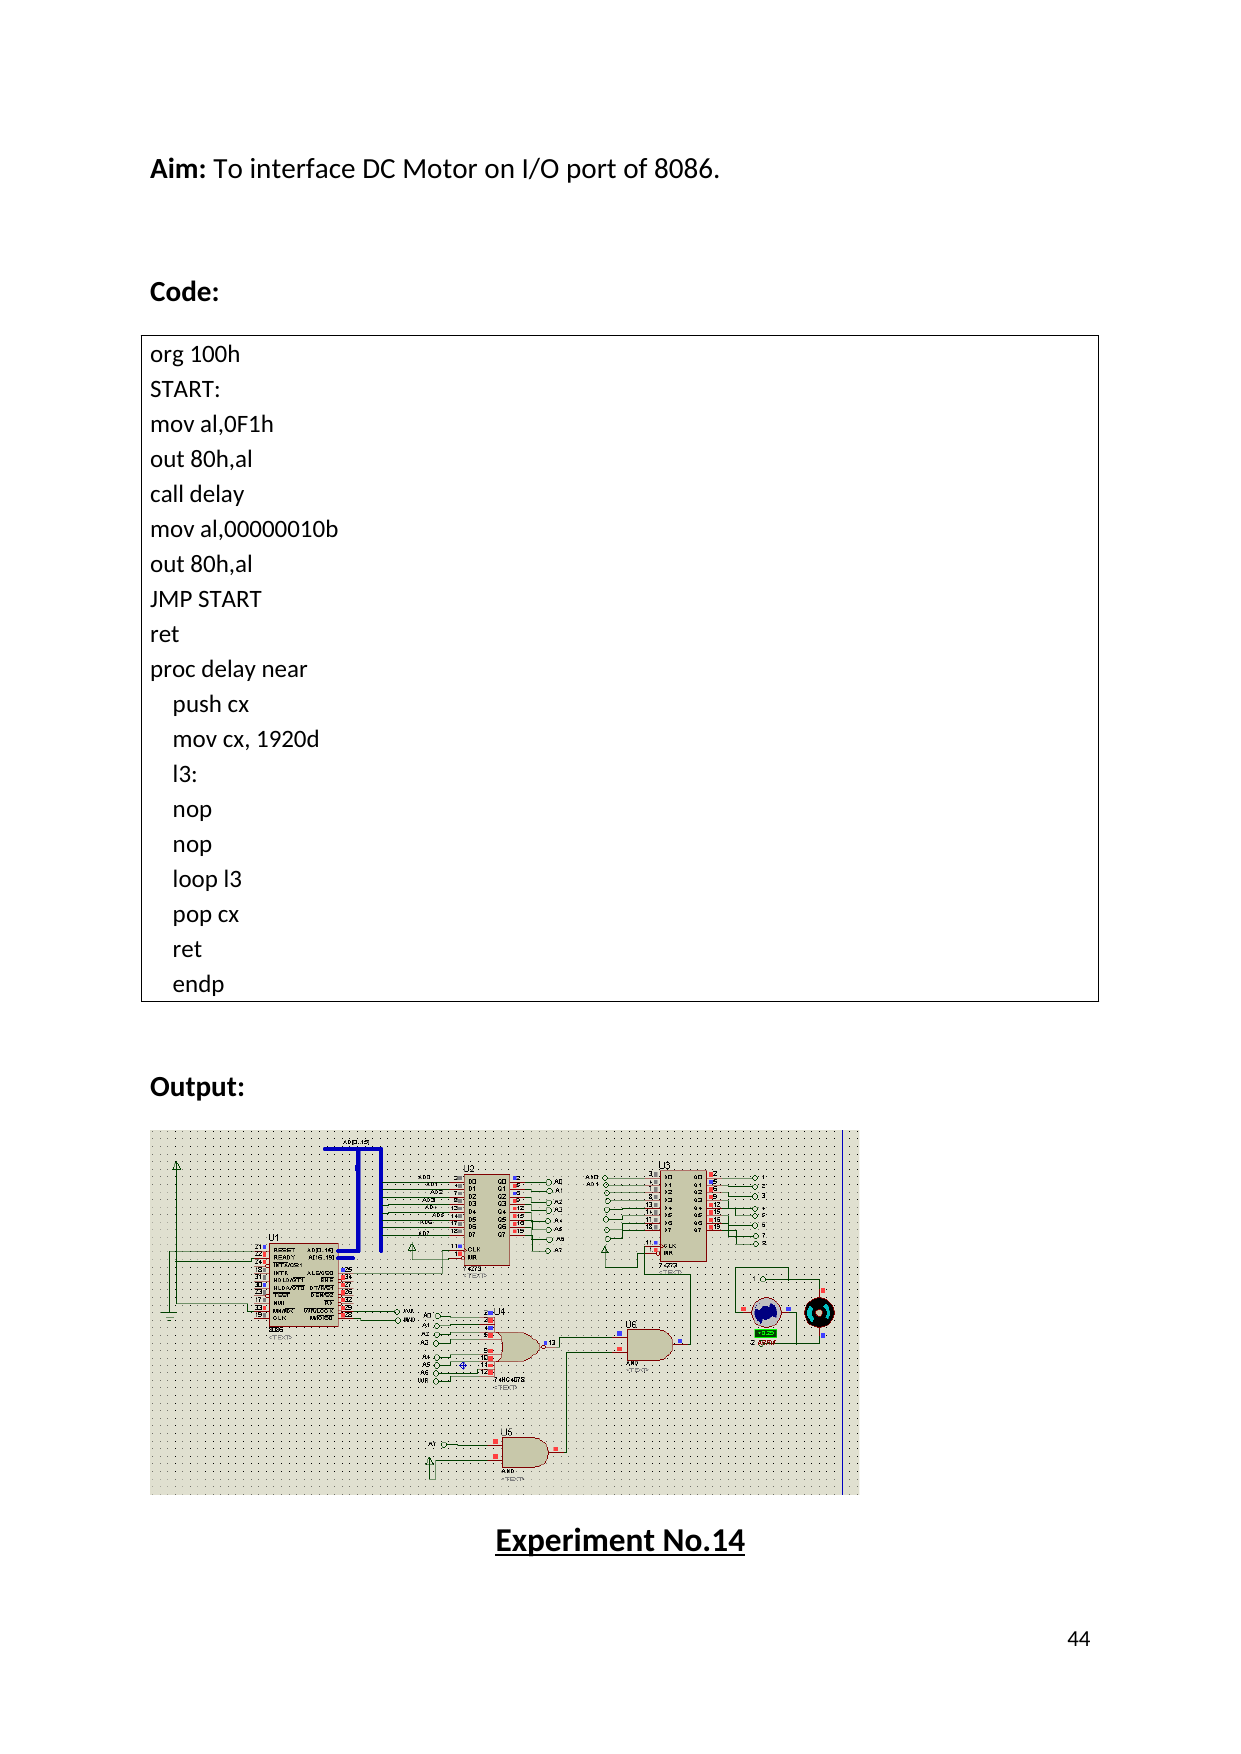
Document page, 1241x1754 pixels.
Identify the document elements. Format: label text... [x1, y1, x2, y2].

text Output: [150, 1068, 1090, 1104]
text mov cx, 1920d [142, 720, 1098, 754]
text proc delay near [142, 650, 1098, 684]
text nop [142, 825, 1098, 859]
text pop cx [142, 895, 1098, 929]
text nop [142, 790, 1098, 824]
picture [150, 1130, 860, 1495]
text ret [142, 615, 1098, 649]
text out 80h,al [142, 440, 1098, 474]
text mov al,00000010b [142, 510, 1098, 544]
text l3: [142, 755, 1098, 789]
text endp [142, 965, 1098, 1001]
text out 80h,al [142, 545, 1098, 579]
text loop l3 [142, 860, 1098, 894]
text Code: [150, 273, 1090, 309]
text Experiment No.14 [150, 1519, 1090, 1560]
text Aim: To interface DC Motor on I/O port of 8086. [150, 150, 1090, 186]
text push cx [142, 685, 1098, 719]
text org 100h [142, 336, 1098, 369]
text mov al,0F1h [142, 405, 1098, 439]
text JMP START [142, 580, 1098, 614]
text START: [142, 370, 1098, 404]
text ret [142, 930, 1098, 964]
text call delay [142, 475, 1098, 509]
